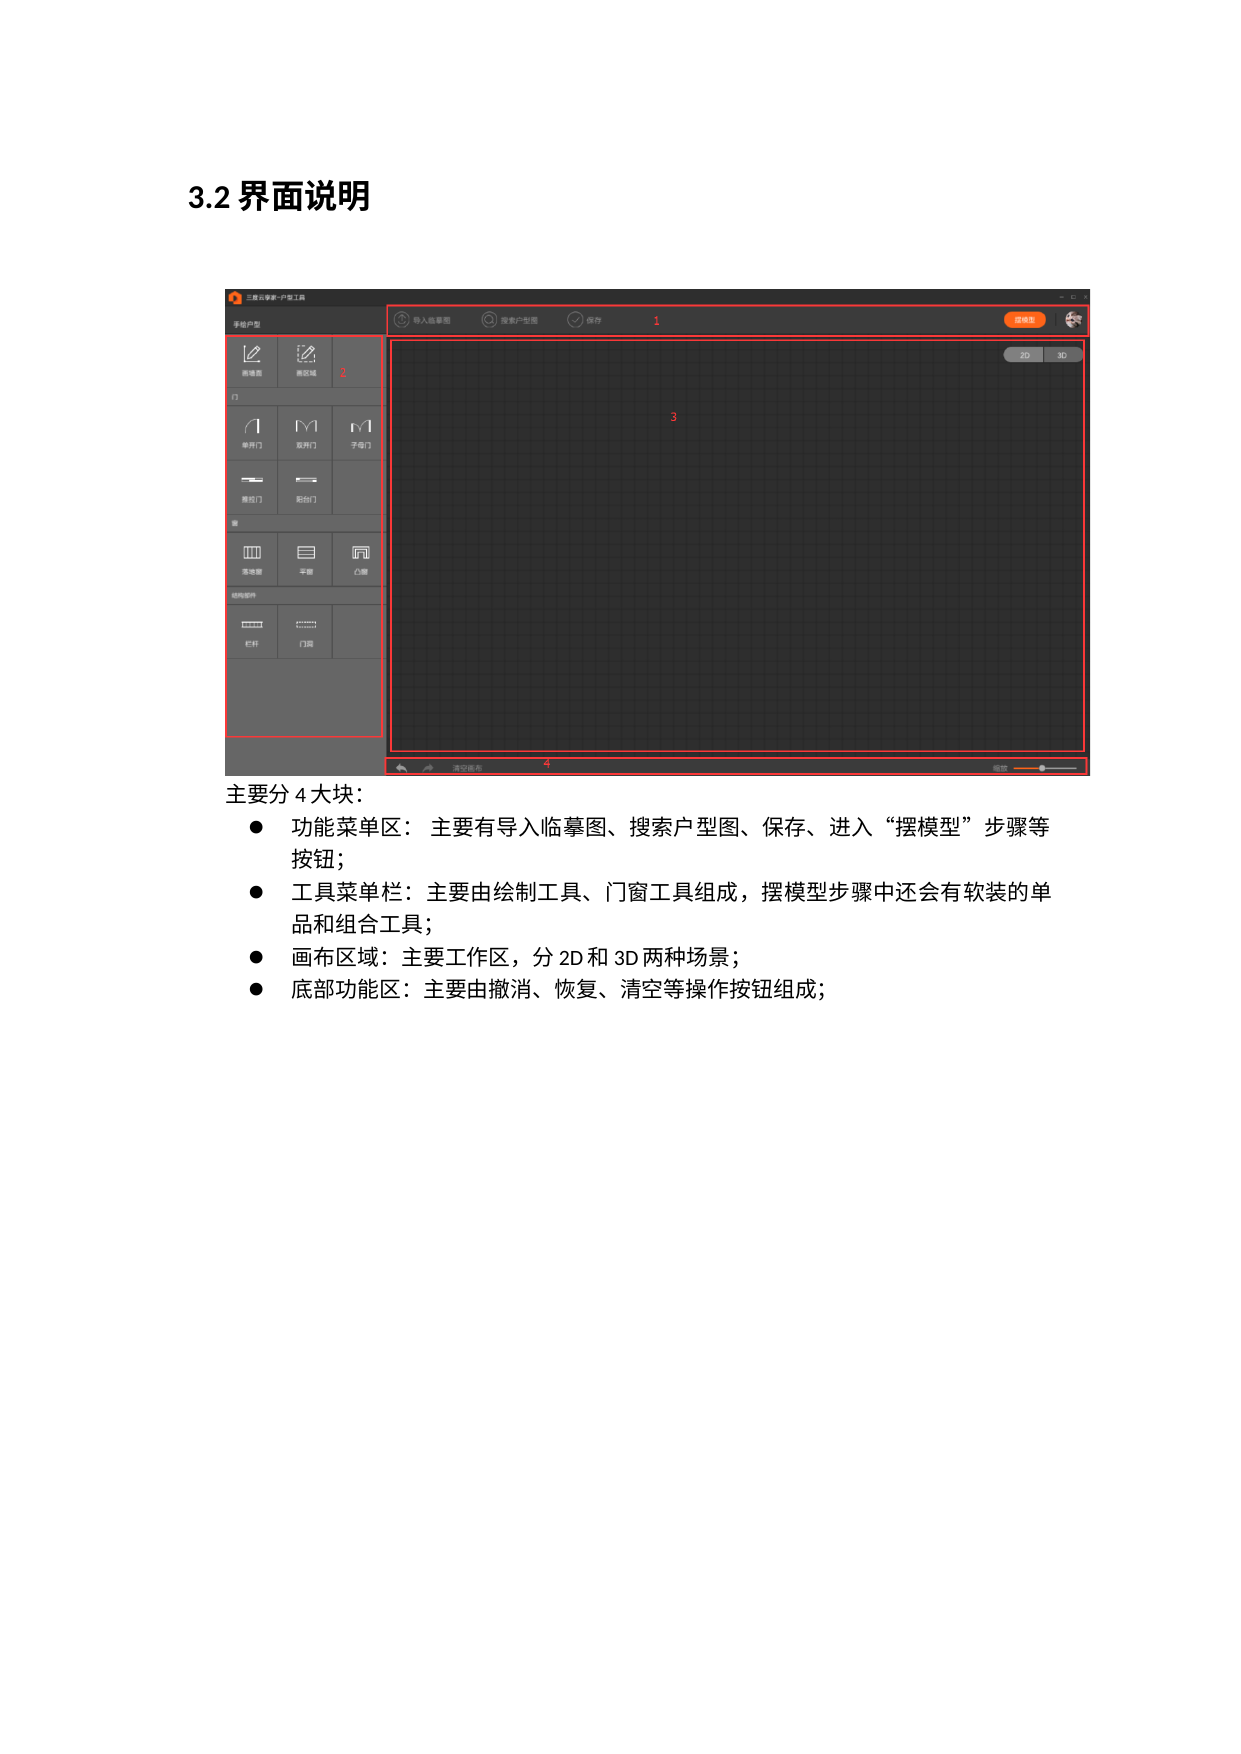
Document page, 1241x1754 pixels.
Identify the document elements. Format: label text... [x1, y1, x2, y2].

list 底部功能区：主要由撤消、恢复、清空等操作按钮组成； [248, 972, 1053, 1004]
list 画布区域：主要工作区，分2D和3D两种场景； [248, 939, 1053, 972]
subtitle 3.2 界面说明 [187, 162, 1053, 227]
list 主要分4大块： [225, 777, 1053, 809]
picture [225, 289, 1091, 776]
list 工具菜单栏：主要由绘制工具、门窗工具组成，摆模型步骤中还会有软装的单品和组合工具； [248, 874, 1053, 939]
list 功能菜单区： 主要有导入临摹图、搜索户型图、保存、进入“摆模型”步骤等按钮； [248, 809, 1053, 874]
